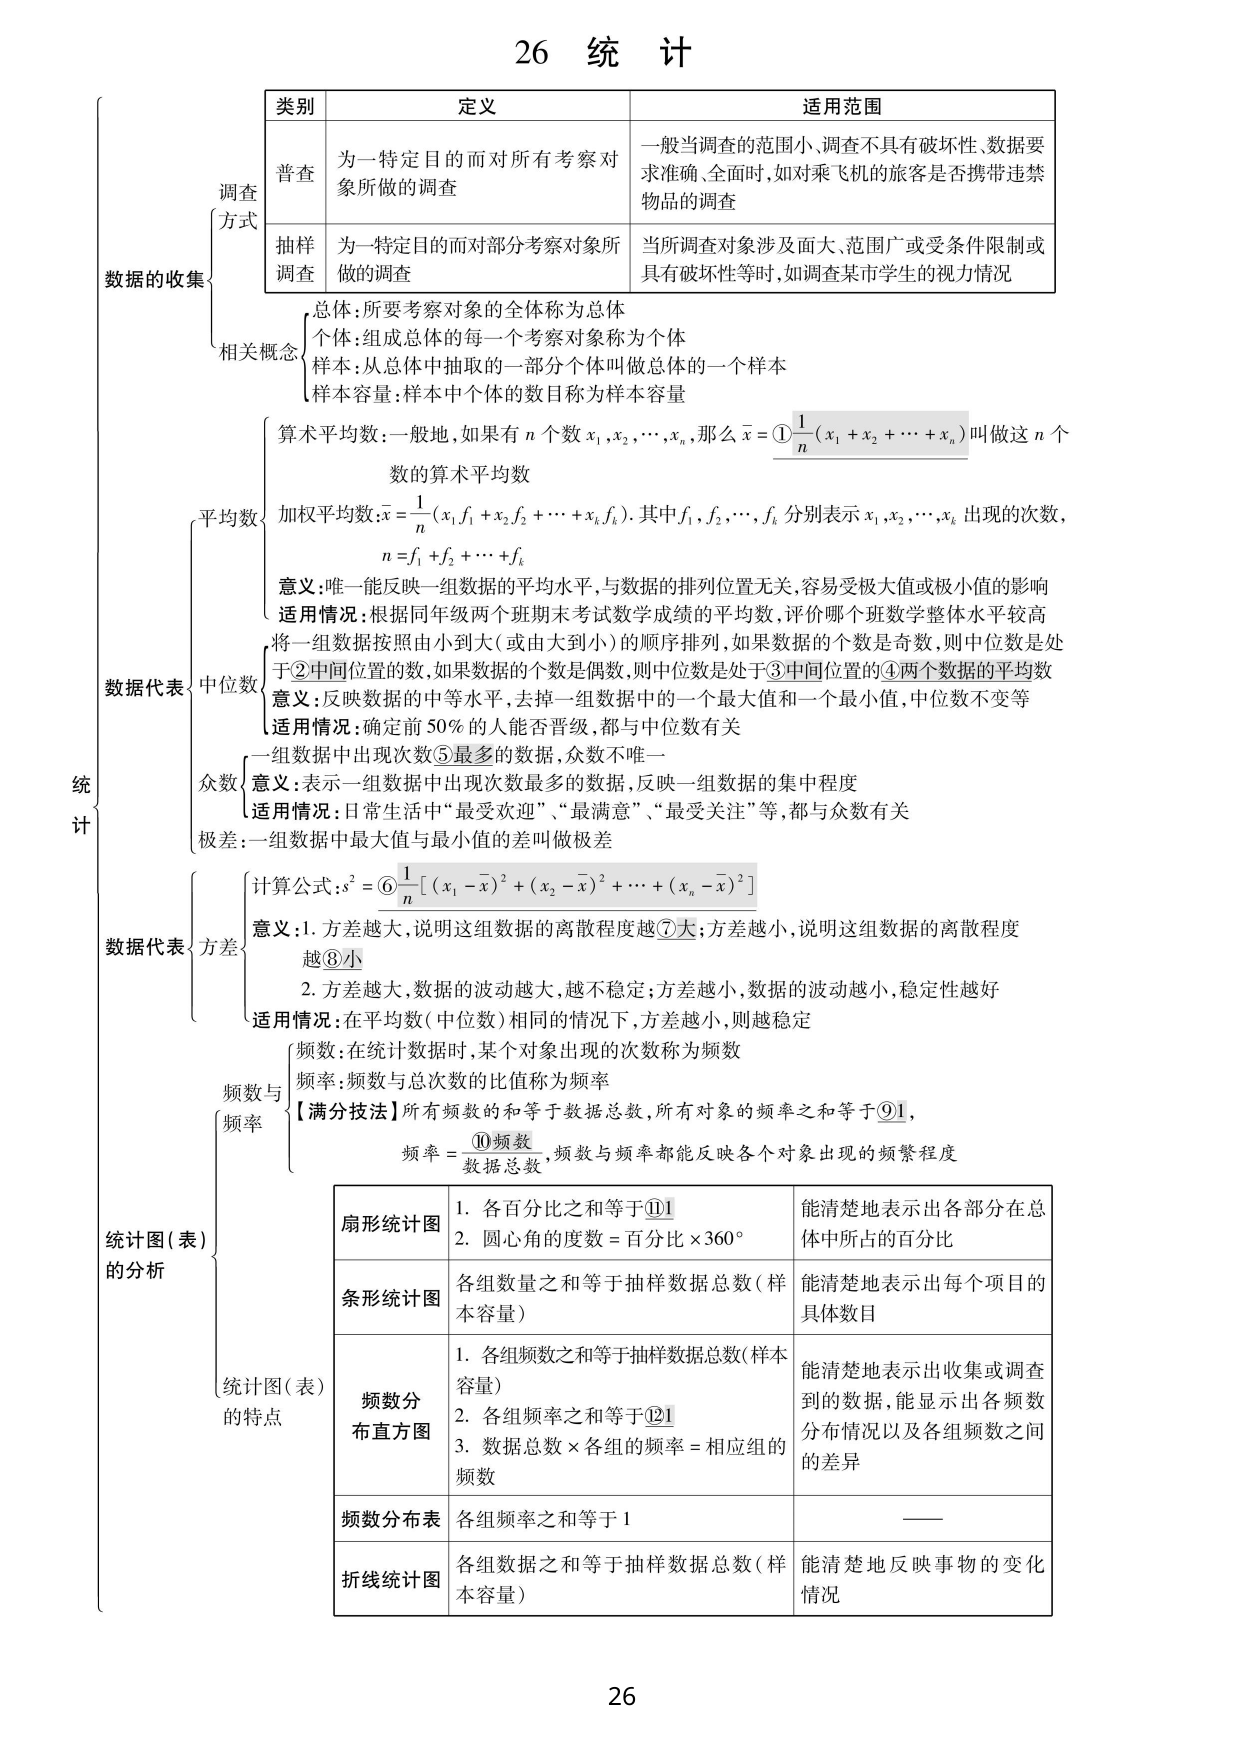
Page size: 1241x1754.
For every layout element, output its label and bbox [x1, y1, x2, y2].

picture [72, 35, 1072, 1620]
